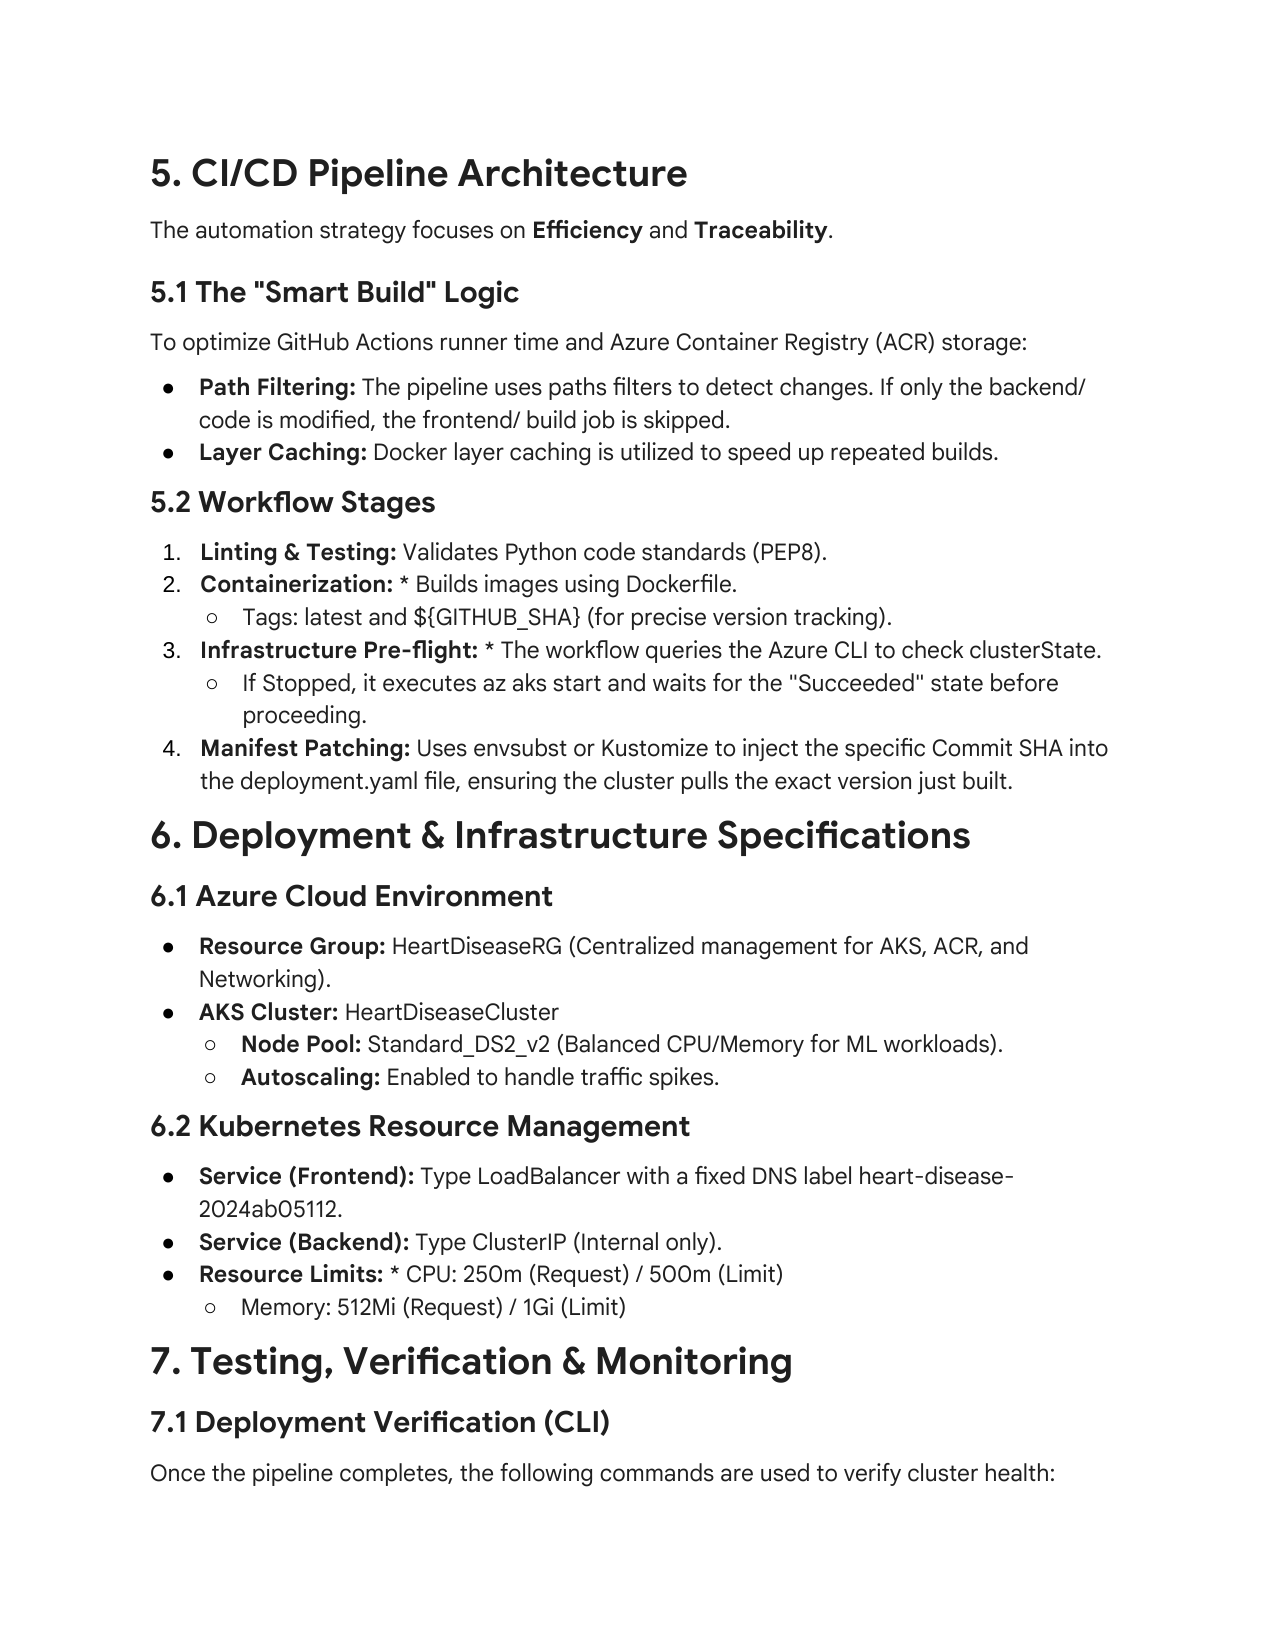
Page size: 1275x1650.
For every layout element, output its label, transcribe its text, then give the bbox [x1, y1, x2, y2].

subtitle 5. CI/CD Pipeline Architecture [150, 150, 1125, 197]
subtitle 6.2 Kubernetes Resource Management [150, 1108, 1125, 1145]
list Node Pool: Standard_DS2_v2 (Balanced CPU/Memory for ML workloads). [203, 1030, 1125, 1059]
subtitle 6. Deployment & Infrastructure Specifications [150, 812, 1125, 859]
list Tags: latest and ${GITHUB_SHA} (for precise version tracking). [205, 603, 1125, 632]
list Service (Backend): Type ClusterIP (Internal only). [161, 1228, 1125, 1257]
text The automation strategy focuses on Efficiency and Traceability. [150, 216, 1125, 245]
list Path Filtering: The pipeline uses paths filters to detect changes. If only the backend/ code is modified, the frontend/ build job is skipped. [161, 373, 1125, 434]
text Once the pipeline completes, the following commands are used to verify cluster health: [150, 1459, 1125, 1487]
list Layer Caching: Docker layer caching is utilized to speed up repeated builds. [161, 438, 1125, 467]
list If Stopped, it executes az aks start and waits for the "Succeeded" state before proceeding. [205, 669, 1125, 730]
subtitle 6.1 Azure Cloud Environment [150, 878, 1125, 915]
list AKS Cluster: HeartDiseaseCluster [161, 998, 1125, 1026]
list Linting & Testing: Validates Python code standards (PEP8). [162, 538, 1125, 567]
subtitle 7. Testing, Verification & Monitoring [150, 1338, 1125, 1386]
list Autoscaling: Enabled to handle traffic spikes. [203, 1063, 1125, 1092]
list Memory: 512Mi (Request) / 1Gi (Limit) [203, 1293, 1125, 1322]
text To optimize GitHub Actions runner time and Azure Container Registry (ACR) storage: [150, 328, 1125, 357]
subtitle 5.2 Workflow Stages [150, 484, 1125, 520]
subtitle 5.1 The "Smart Build" Logic [150, 274, 1125, 310]
subtitle 7.1 Deployment Verification (CLI) [150, 1404, 1125, 1441]
list Resource Limits: * CPU: 250m (Request) / 500m (Limit) [161, 1261, 1125, 1289]
list Service (Frontend): Type LoadBalancer with a fixed DNS label heart-disease-2024ab05112. [161, 1162, 1125, 1224]
list Resource Group: HeartDiseaseRG (Centralized management for AKS, ACR, and Networking). [161, 932, 1125, 994]
list Infrastructure Pre-flight: * The workflow queries the Azure CLI to check clusterState. [162, 636, 1125, 665]
list Manifest Patching: Uses envsubst or Kustomize to inject the specific Commit SHA into the deployment.yaml file, ensuring the cluster pulls the exact version just built. [162, 734, 1125, 796]
list Containerization: * Builds images using Dockerfile. [162, 571, 1125, 599]
